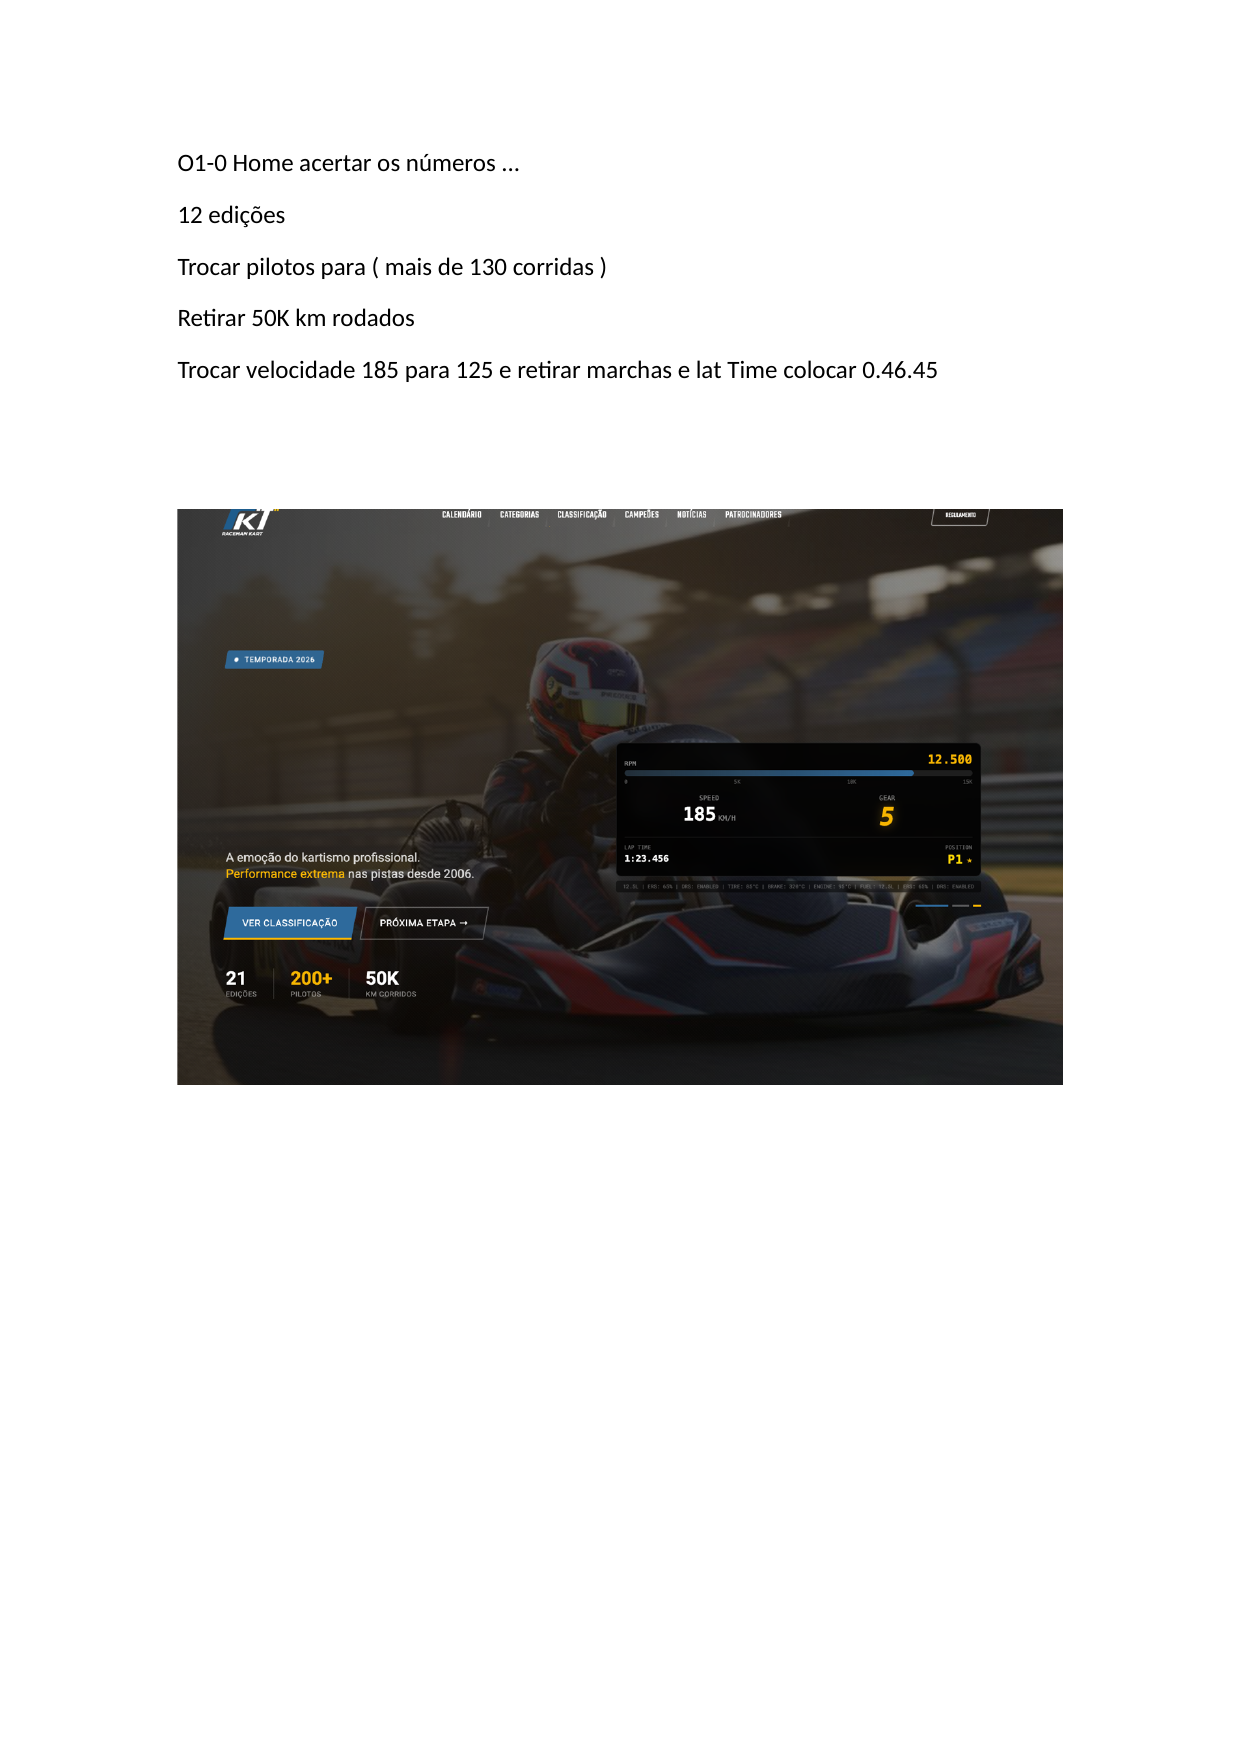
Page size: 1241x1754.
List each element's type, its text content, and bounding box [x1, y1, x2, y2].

text 12 edições [177, 199, 1063, 230]
text Trocar velocidade 185 para 125 e retirar marchas e lat Time colocar 0.46.45 [177, 354, 1063, 385]
picture [177, 509, 1063, 1085]
text O1-0 Home acertar os números ... [177, 148, 1063, 178]
text Trocar pilotos para ( mais de 130 corridas ) [177, 251, 1063, 281]
text Retirar 50K km rodados [177, 303, 1063, 333]
